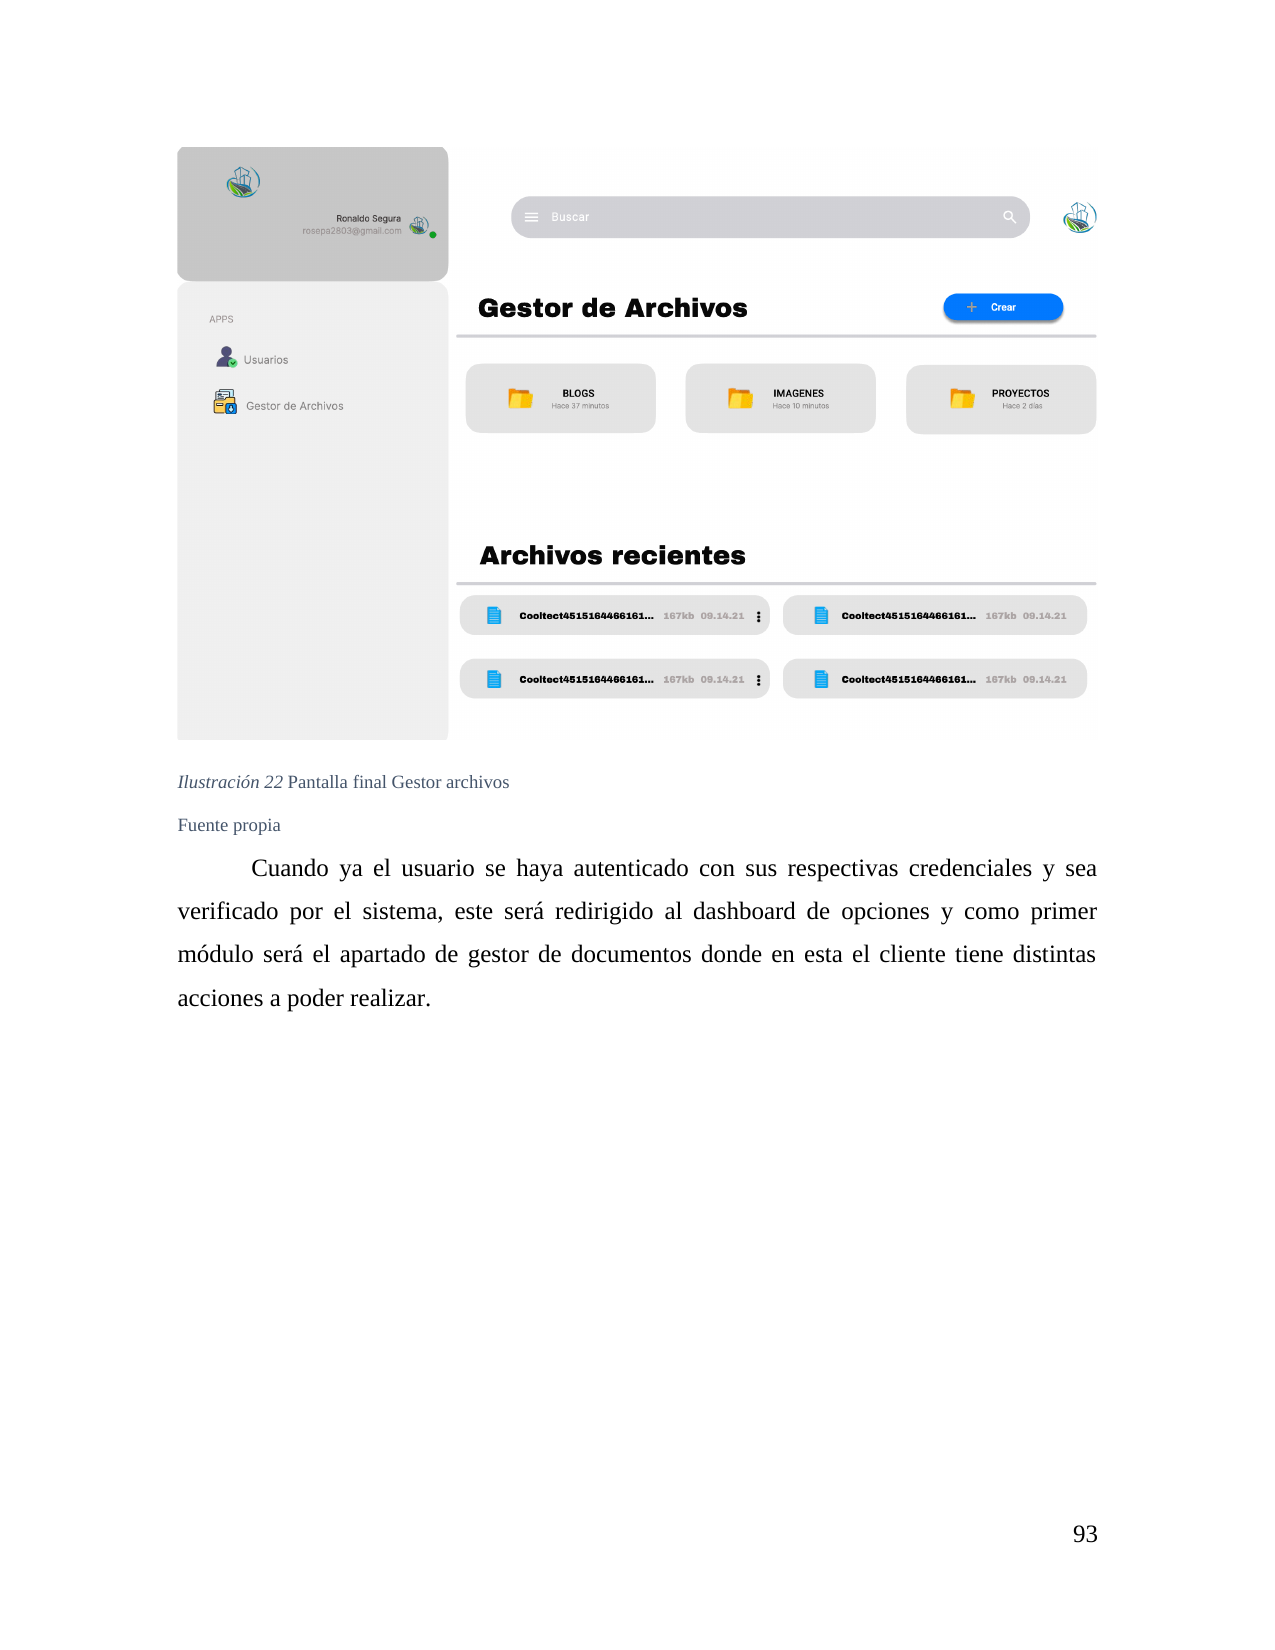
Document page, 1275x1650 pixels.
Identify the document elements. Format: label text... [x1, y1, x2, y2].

picture [177, 147, 1098, 740]
text Fuente propia [177, 813, 1098, 835]
text Cuando ya el usuario se haya autenticado con sus respectivas credenciales y sea verificado por el sistema, este será redirigido al dashboard de opciones y como primer módulo será el apartado de gestor de documentos donde en esta el cliente tiene distintas acciones a poder realizar. [177, 853, 1098, 1011]
